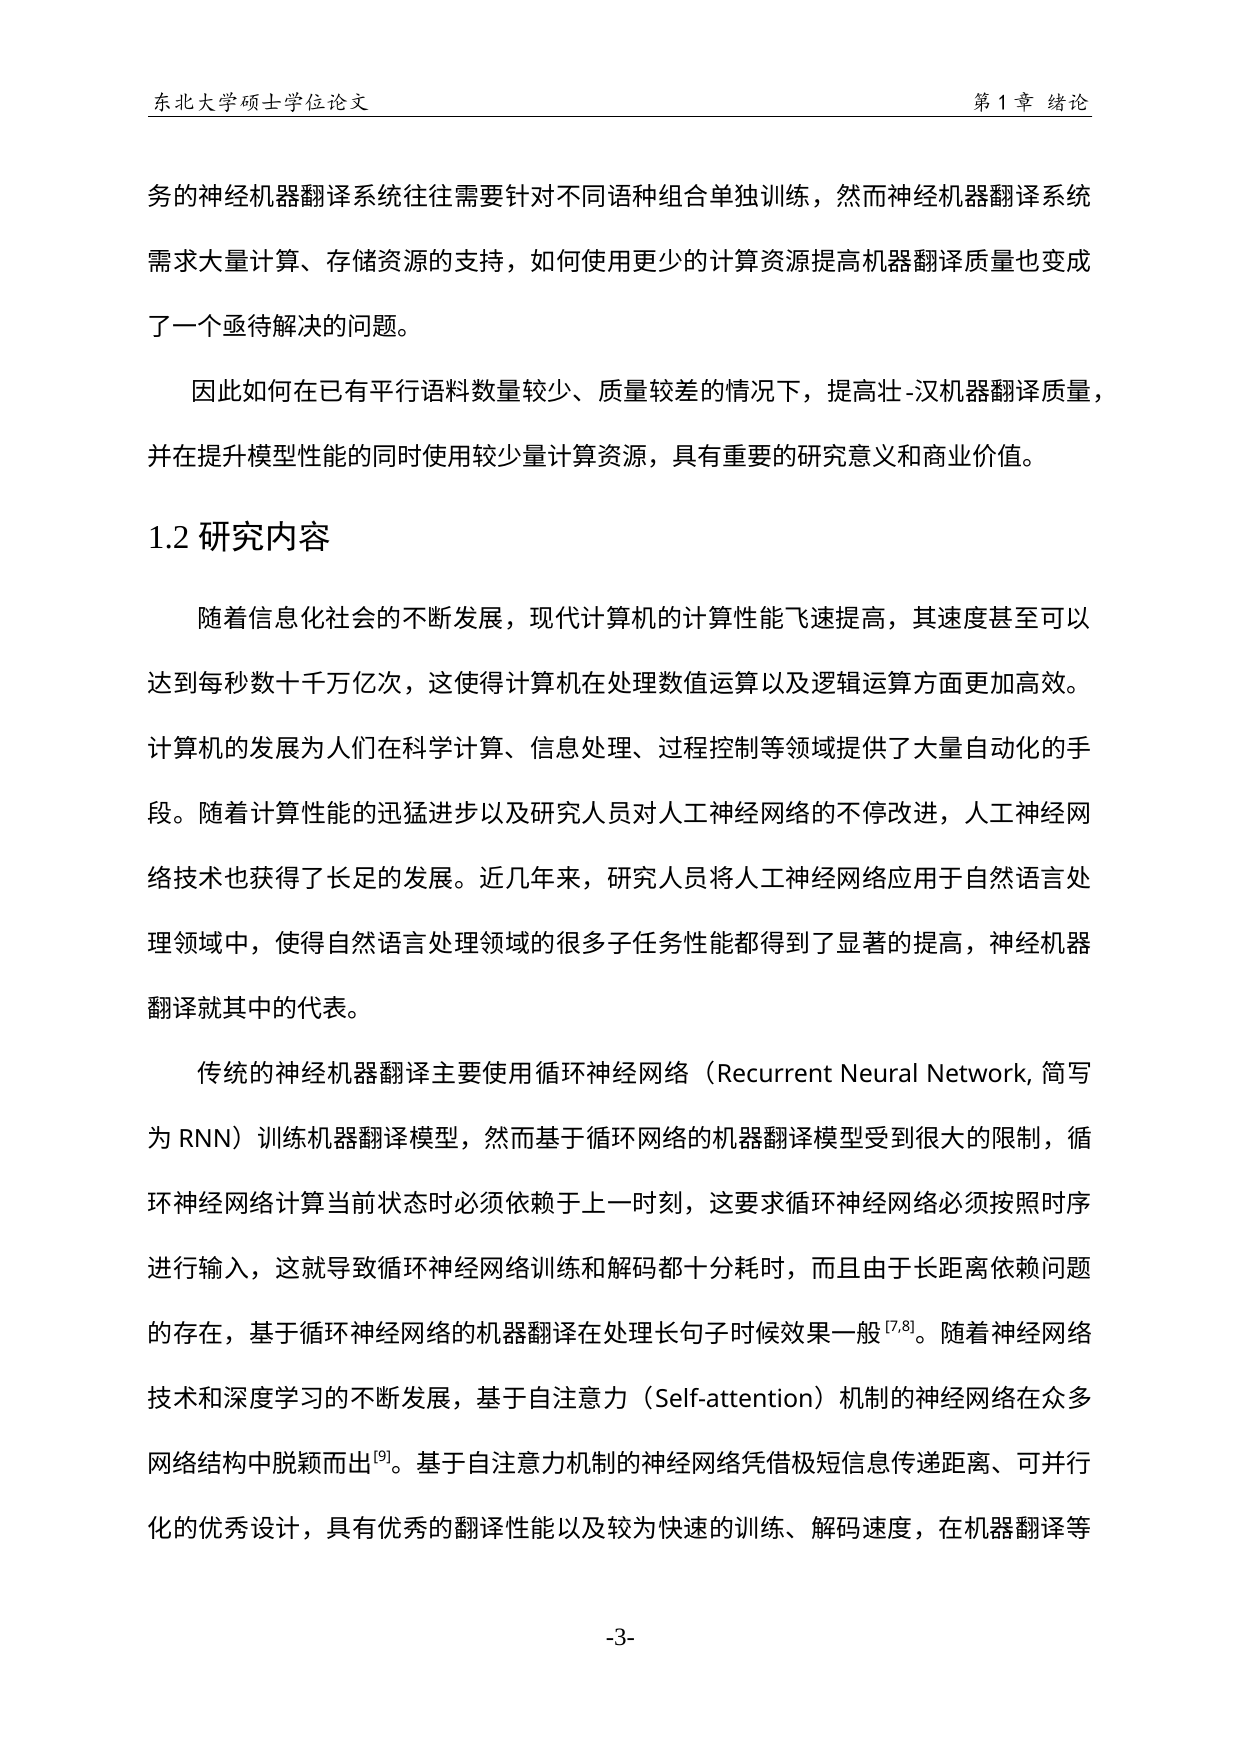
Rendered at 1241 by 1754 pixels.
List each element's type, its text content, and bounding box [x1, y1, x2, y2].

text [148, 1039, 1092, 1559]
text 随着信息化社会的不断发展，现代计算机的计算性能飞速提高，其速度甚至可以达到每秒数十千万亿次，这使得计算机在处理数值运算以及逻辑运算方面更加高效。计算机的发展为人们在科学计算、信息处理、过程控制等领域提供了大量自动化的手段。随着计算性能的迅猛进步以及研究人员对人工神经网络的不停改进，人工神经网络技术也获得了长足的发展。近几年来，研究人员将人工神经网络应用于自然语言处理领域中，使得自然语言处理领域的很多子任务性能都得到了显著的提高，神经机器翻译就其中的代表。 [148, 584, 1092, 1039]
text 1.2 研究内容 [148, 503, 1092, 568]
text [148, 162, 1092, 357]
text 因此如何在已有平行语料数量较少、质量较差的情况下，提高壮-汉机器翻译质量，并在提升模型性能的同时使用较少量计算资源，具有重要的研究意义和商业价值。 [148, 357, 1092, 487]
